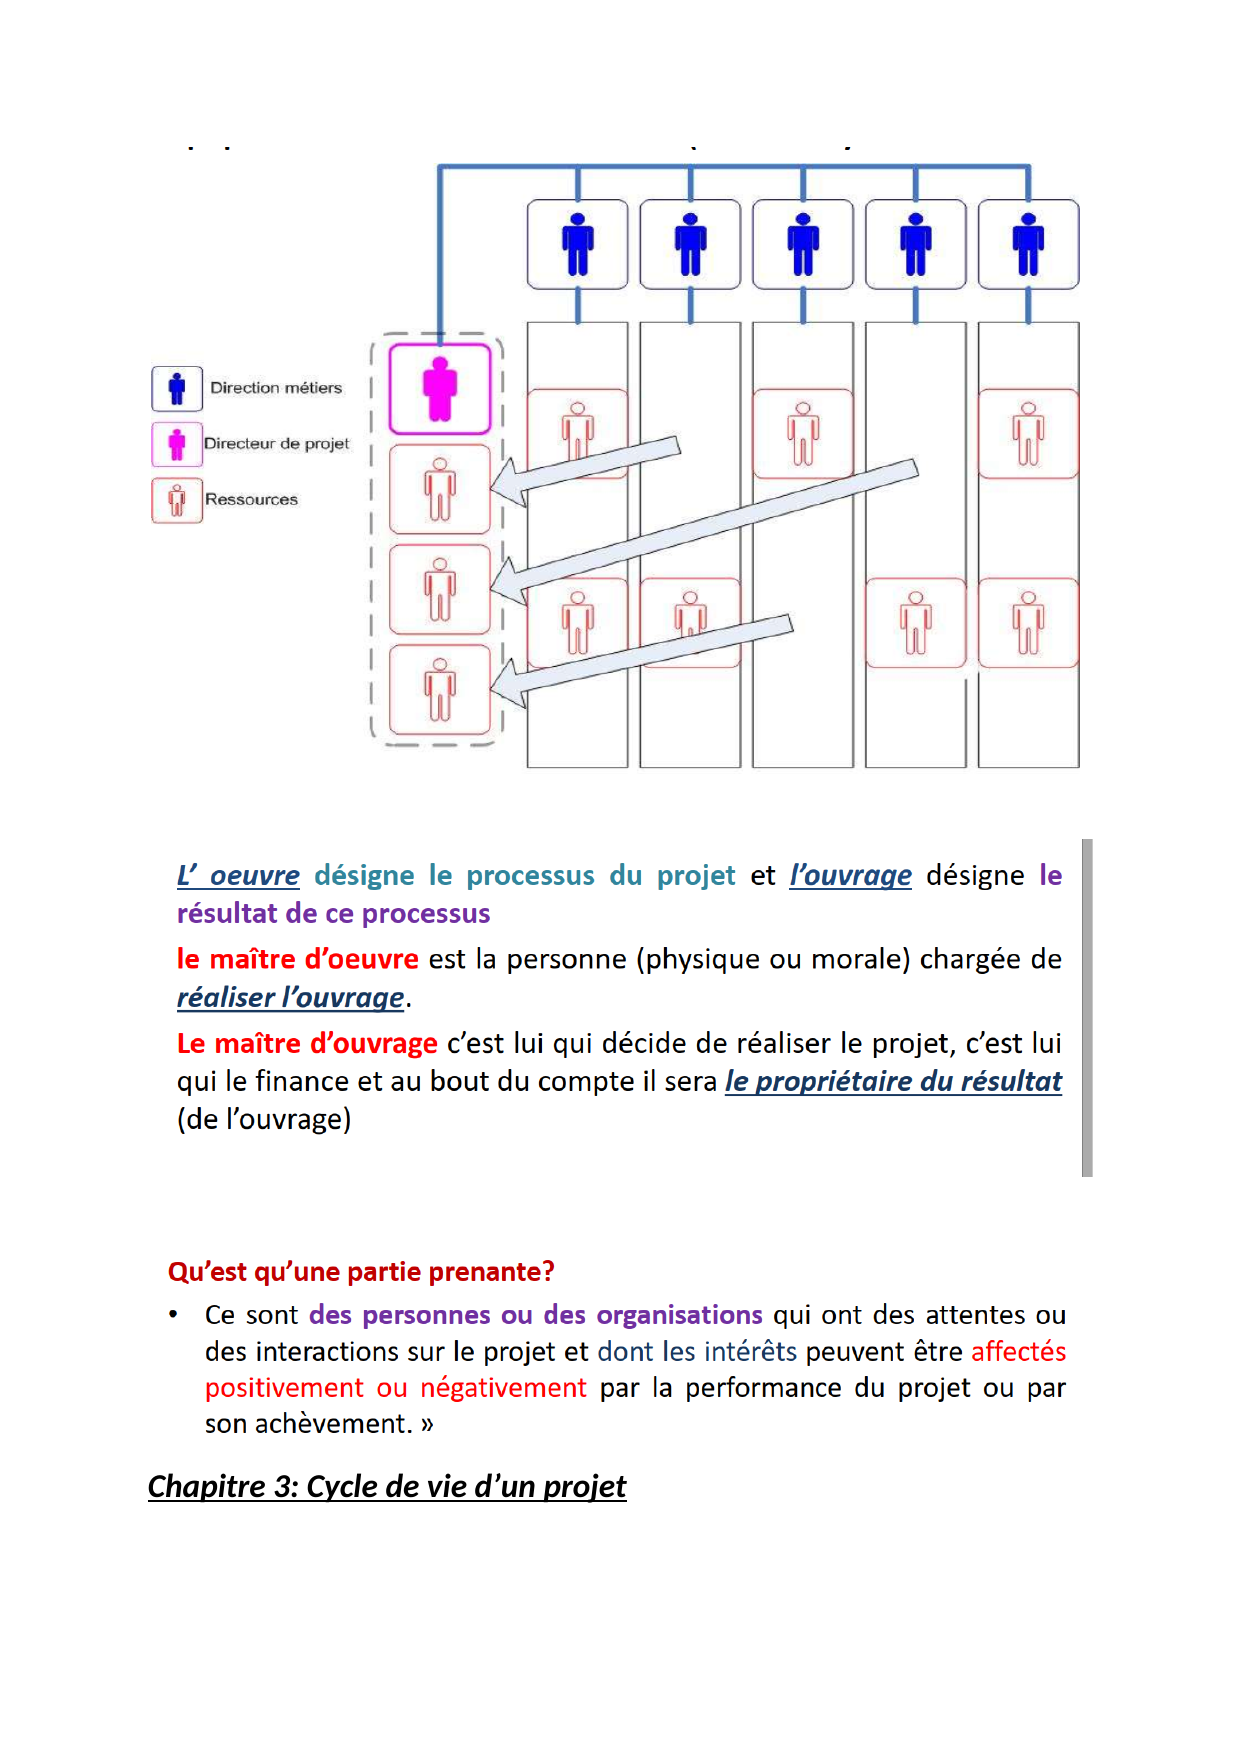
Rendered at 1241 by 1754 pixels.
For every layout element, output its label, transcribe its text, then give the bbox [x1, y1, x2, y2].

picture [147, 839, 1093, 1177]
text Chapitre 3: Cycle de vie d’un projet [148, 1465, 1093, 1506]
picture [147, 1242, 1093, 1447]
picture [147, 147, 1093, 774]
